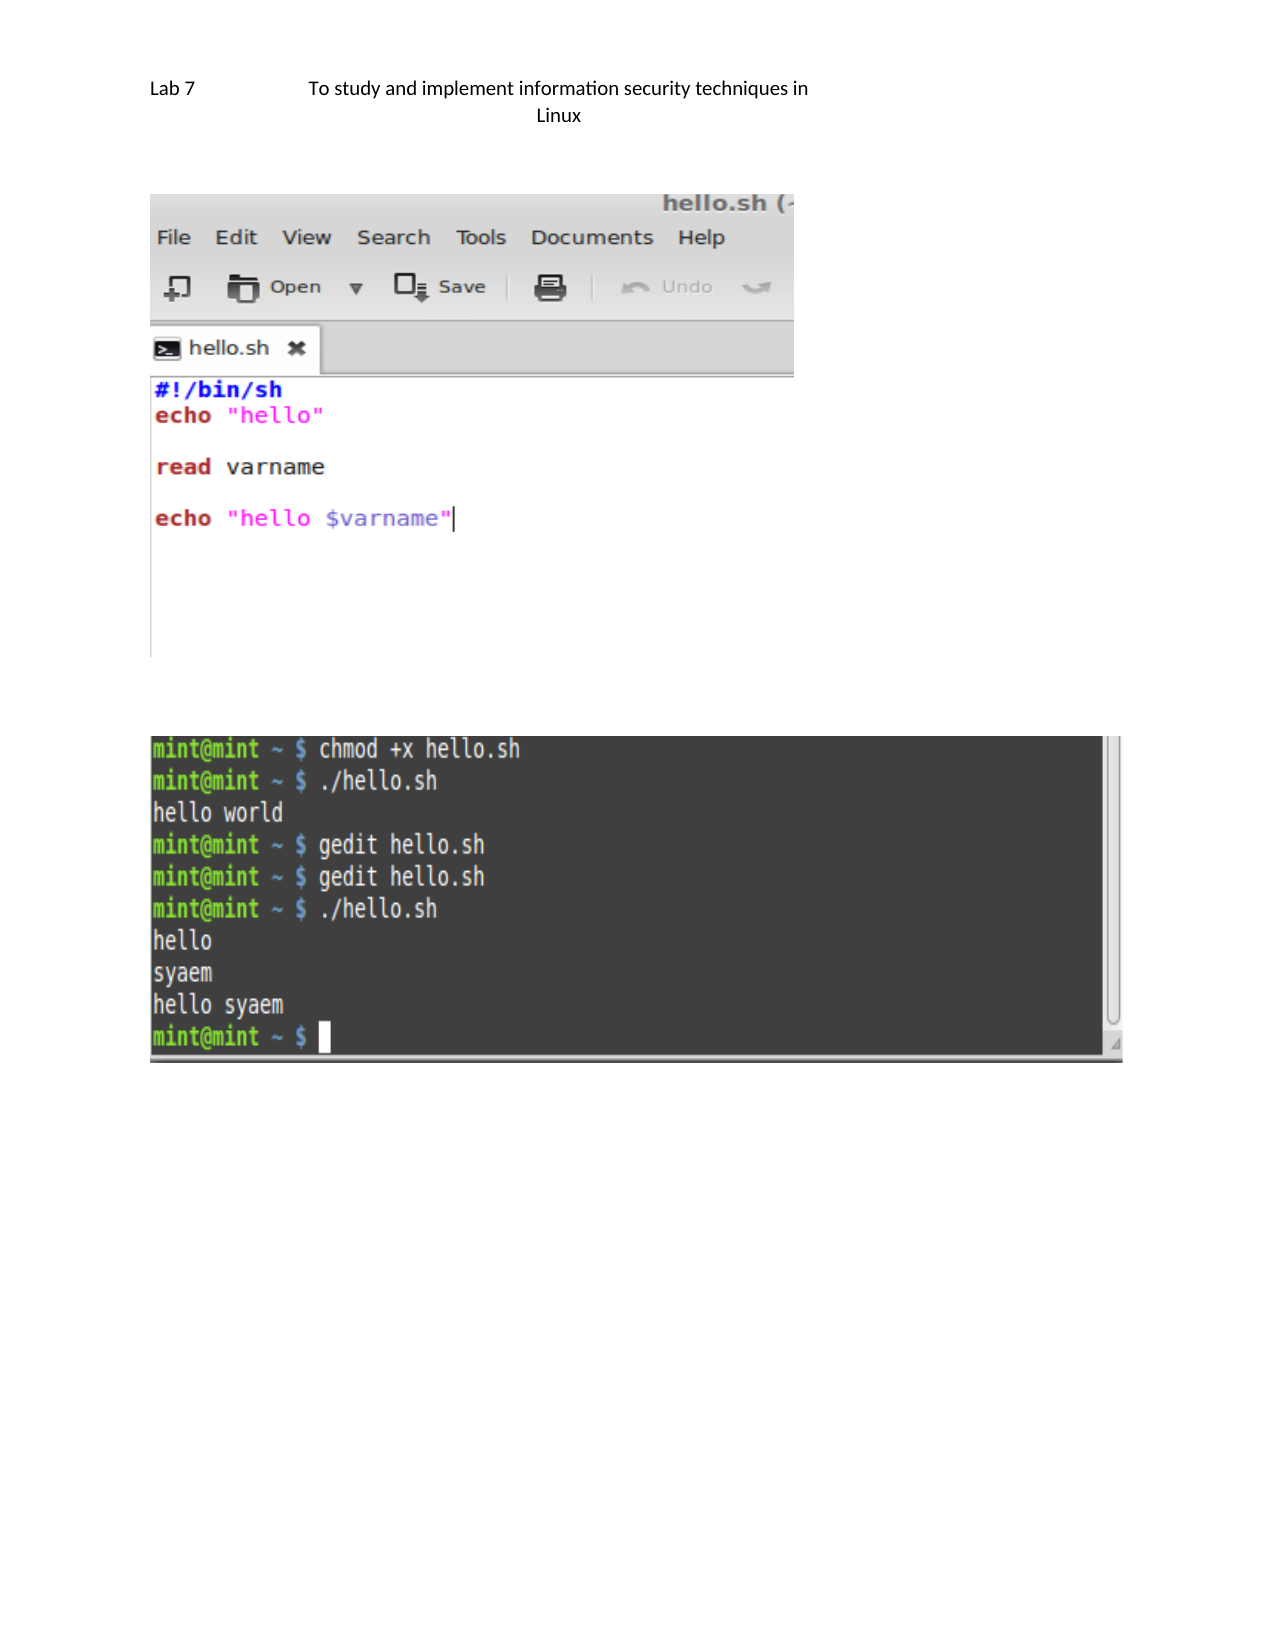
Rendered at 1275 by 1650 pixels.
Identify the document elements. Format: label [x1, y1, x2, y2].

picture [150, 736, 1123, 1063]
picture [150, 194, 794, 657]
